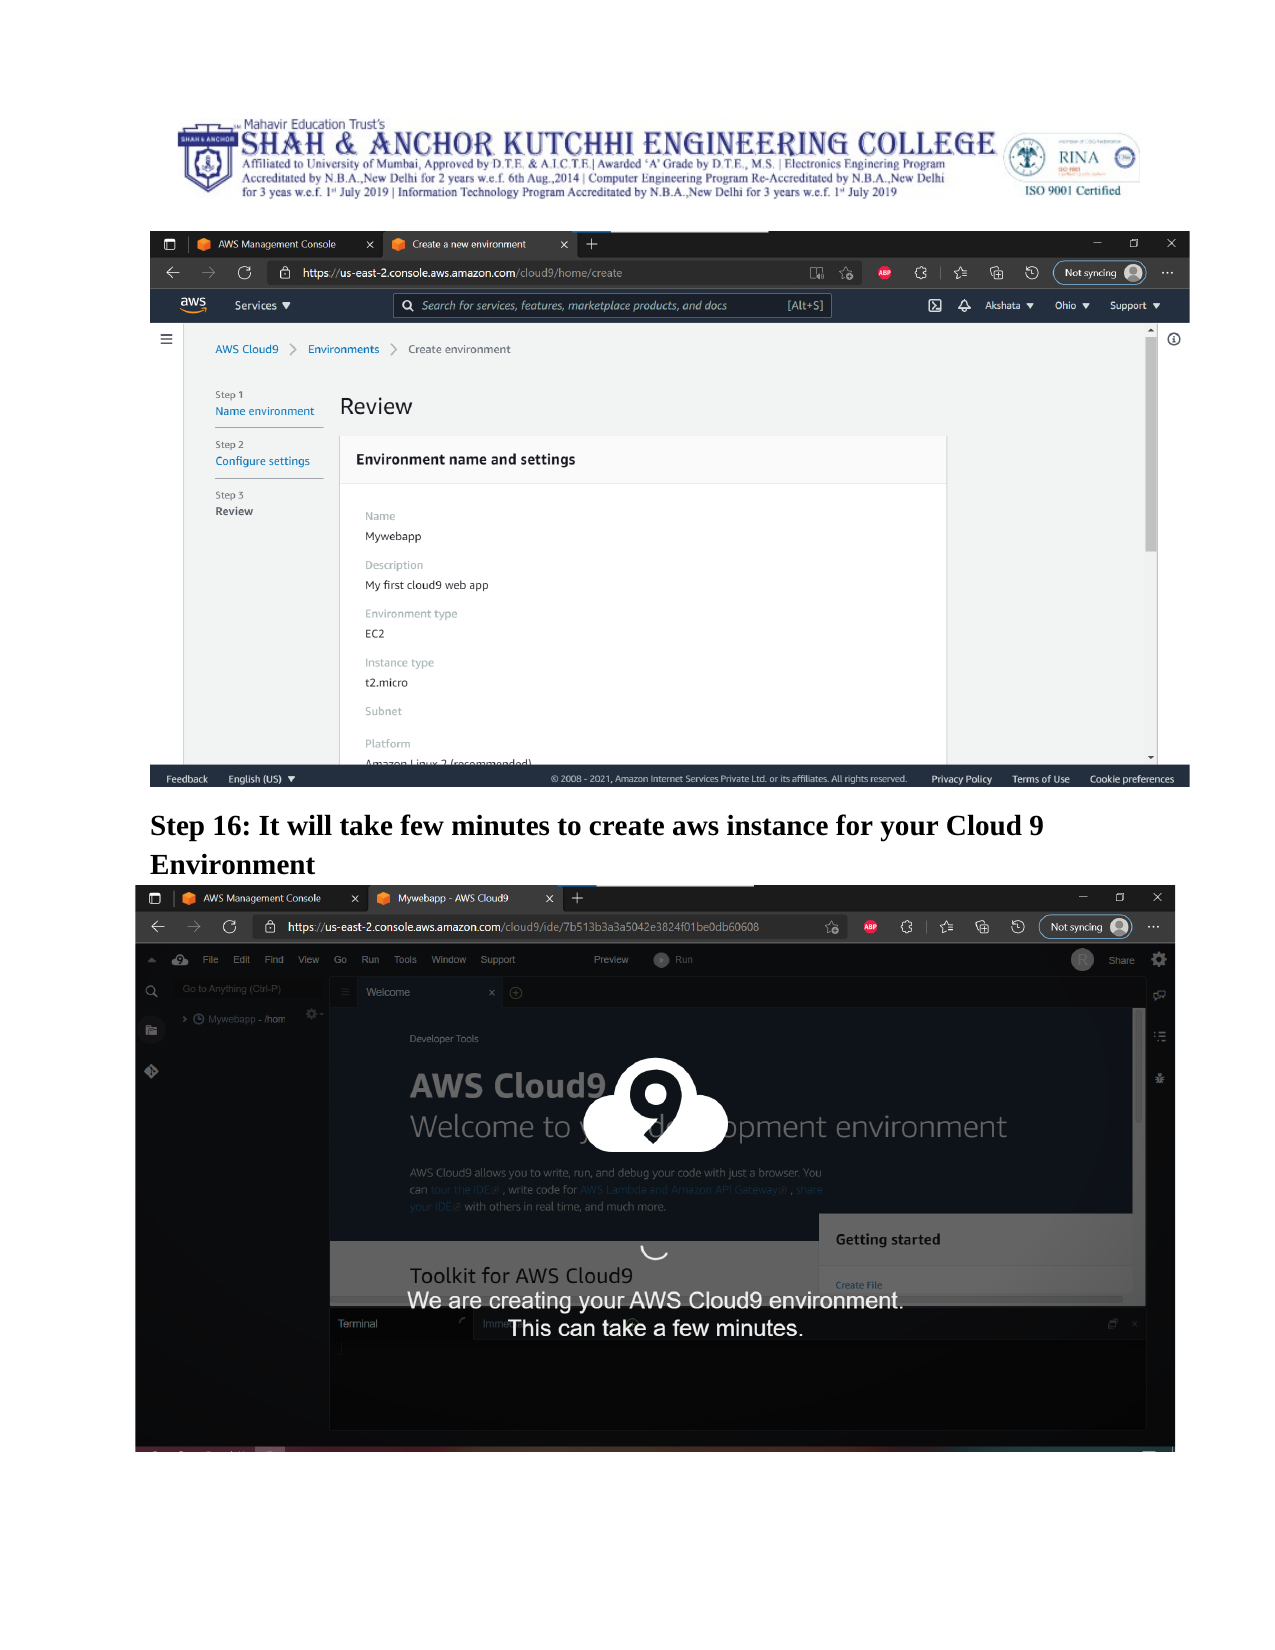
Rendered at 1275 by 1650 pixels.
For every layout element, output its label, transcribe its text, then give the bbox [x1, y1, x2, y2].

picture [150, 231, 1190, 787]
text Step 16: It will take few minutes to create aws instance for your Cloud 9 Environment [150, 808, 1175, 881]
picture [177, 118, 1140, 200]
picture [135, 885, 1175, 1452]
